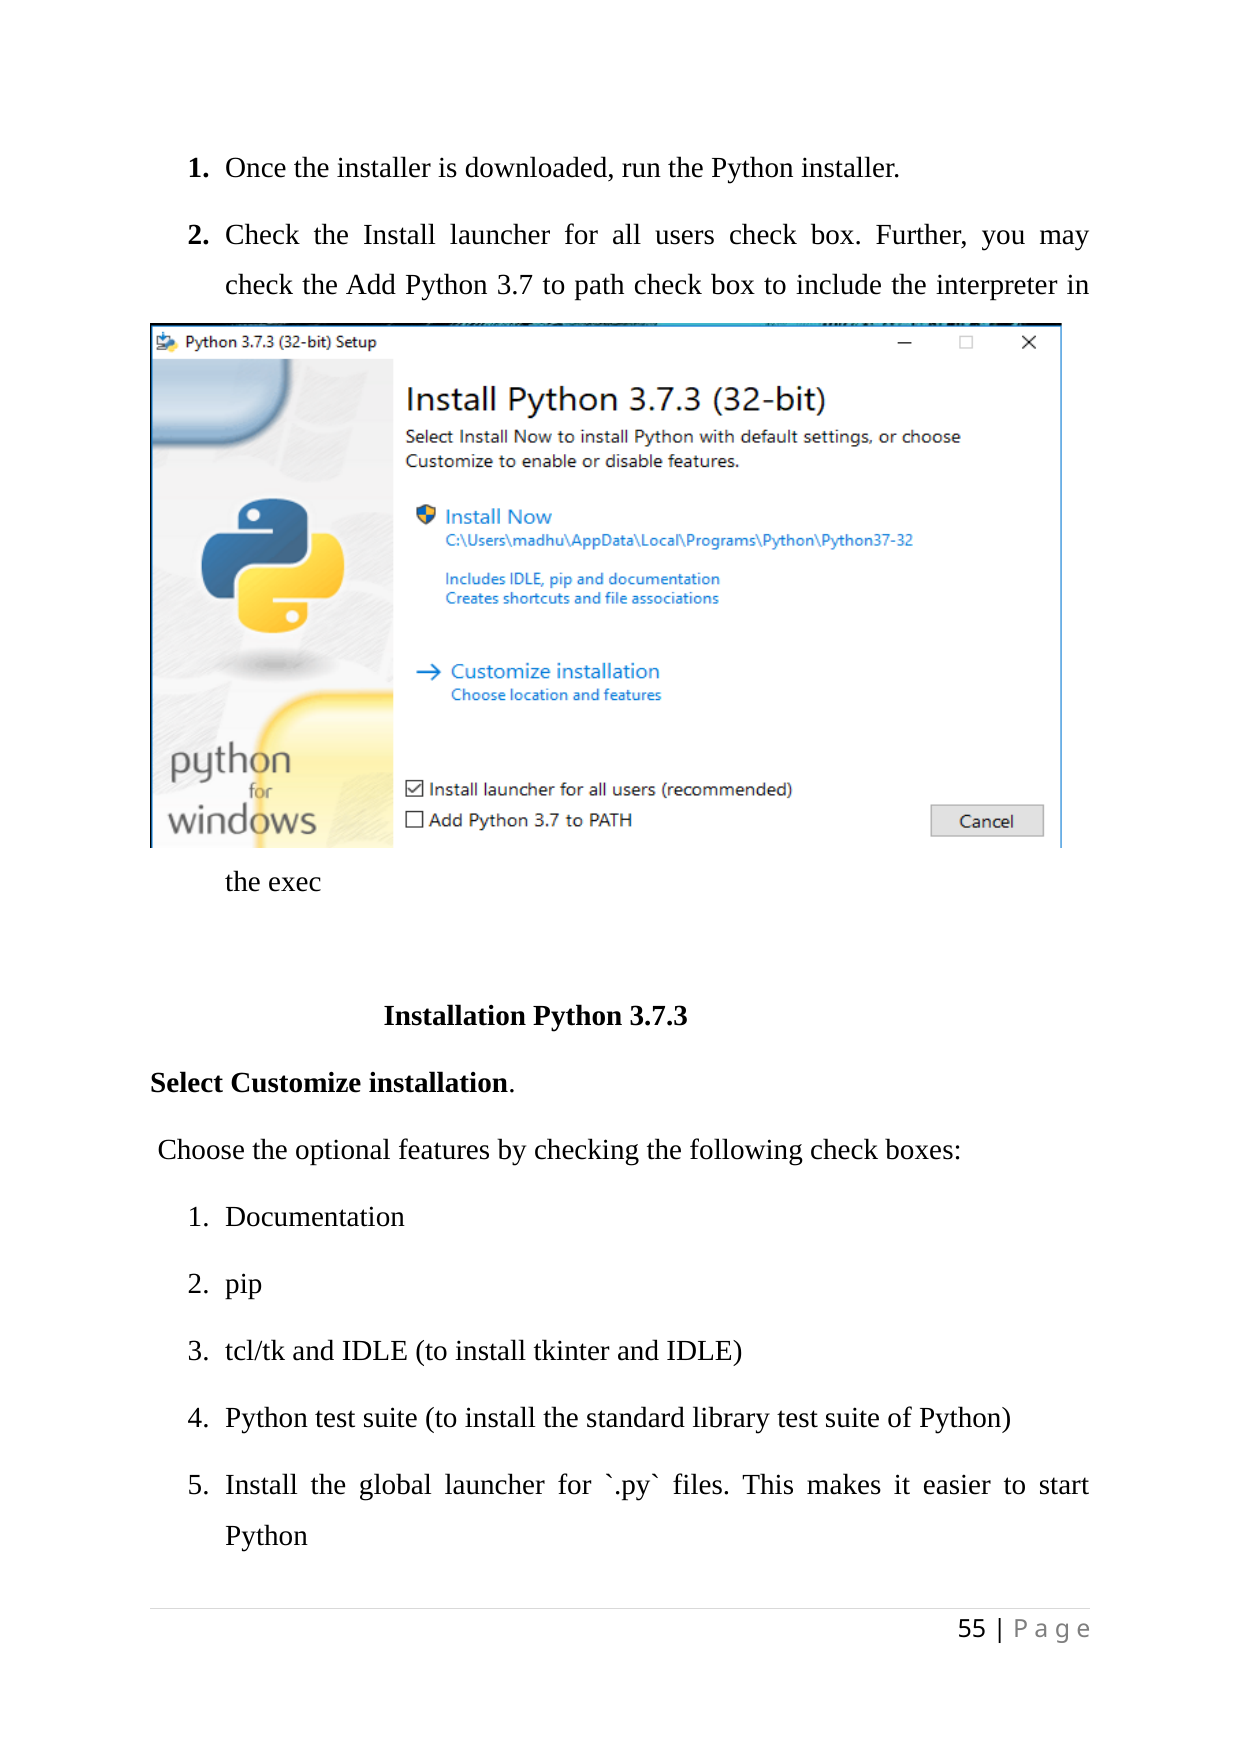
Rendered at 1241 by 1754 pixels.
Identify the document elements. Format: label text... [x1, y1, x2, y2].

list Documentation [187, 1199, 1090, 1233]
text Installation Python 3.7.3 [150, 998, 1090, 1032]
text Choose the optional features by checking the following check boxes: [150, 1132, 1090, 1166]
list Once the installer is downloaded, run the Python installer. [187, 150, 1090, 183]
list Python test suite (to install the standard library test suite of Python) [187, 1400, 1090, 1434]
text Select Customize installation. [150, 1065, 1090, 1099]
list Install the global launcher for `.py` files. This makes it easier to start Python [187, 1467, 1090, 1551]
list tcl/tk and IDLE (to install tkinter and IDLE) [187, 1333, 1090, 1367]
picture [150, 323, 1062, 848]
list pip [187, 1266, 1090, 1300]
